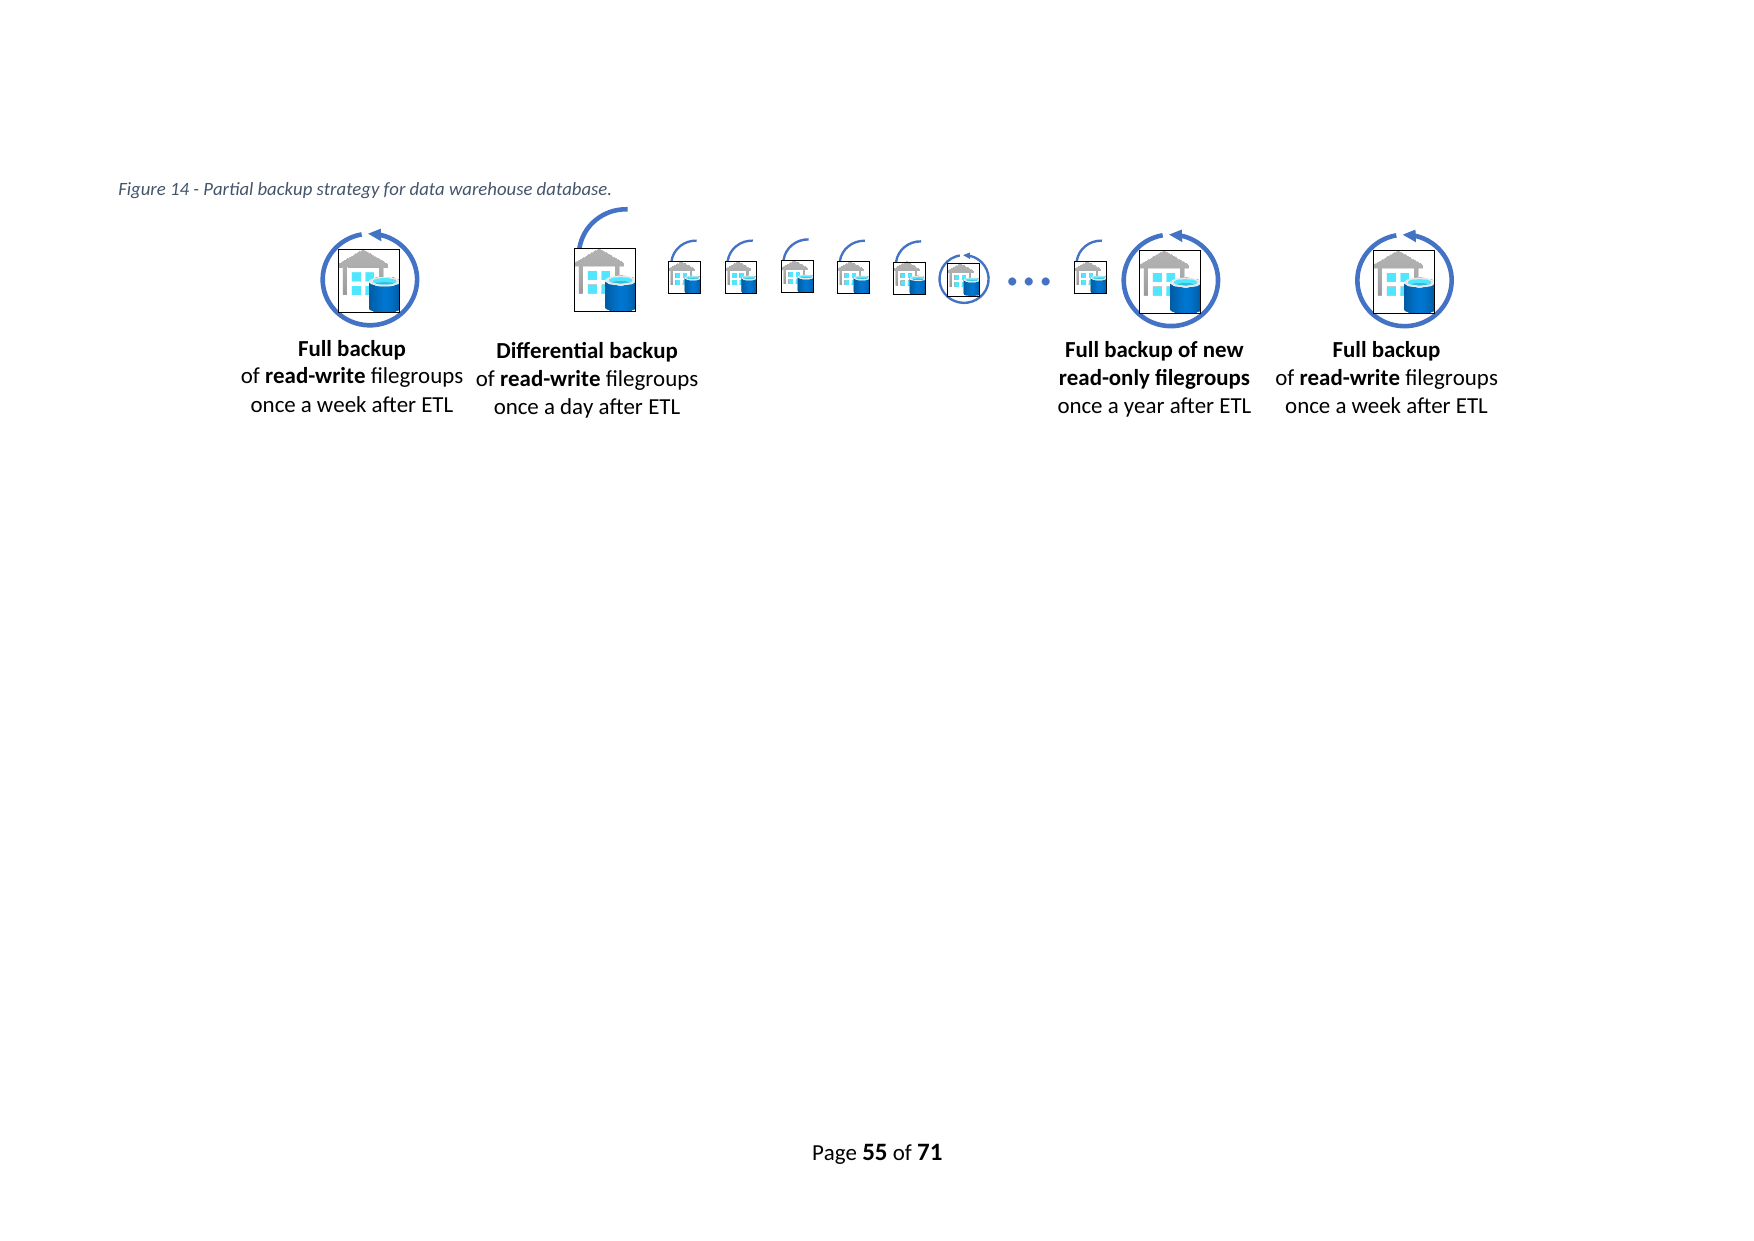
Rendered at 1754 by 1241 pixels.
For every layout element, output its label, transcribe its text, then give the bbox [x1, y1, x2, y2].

picture [726, 262, 756, 293]
picture [1140, 251, 1200, 313]
picture [948, 264, 979, 296]
picture [894, 263, 925, 294]
picture [1075, 262, 1106, 293]
picture [339, 250, 399, 312]
picture [1374, 251, 1434, 313]
text Figure 14 - Partial backup strategy for data warehouse database. [118, 177, 1636, 200]
picture [782, 261, 813, 292]
picture [575, 249, 635, 311]
picture [838, 262, 869, 293]
picture [669, 262, 700, 293]
